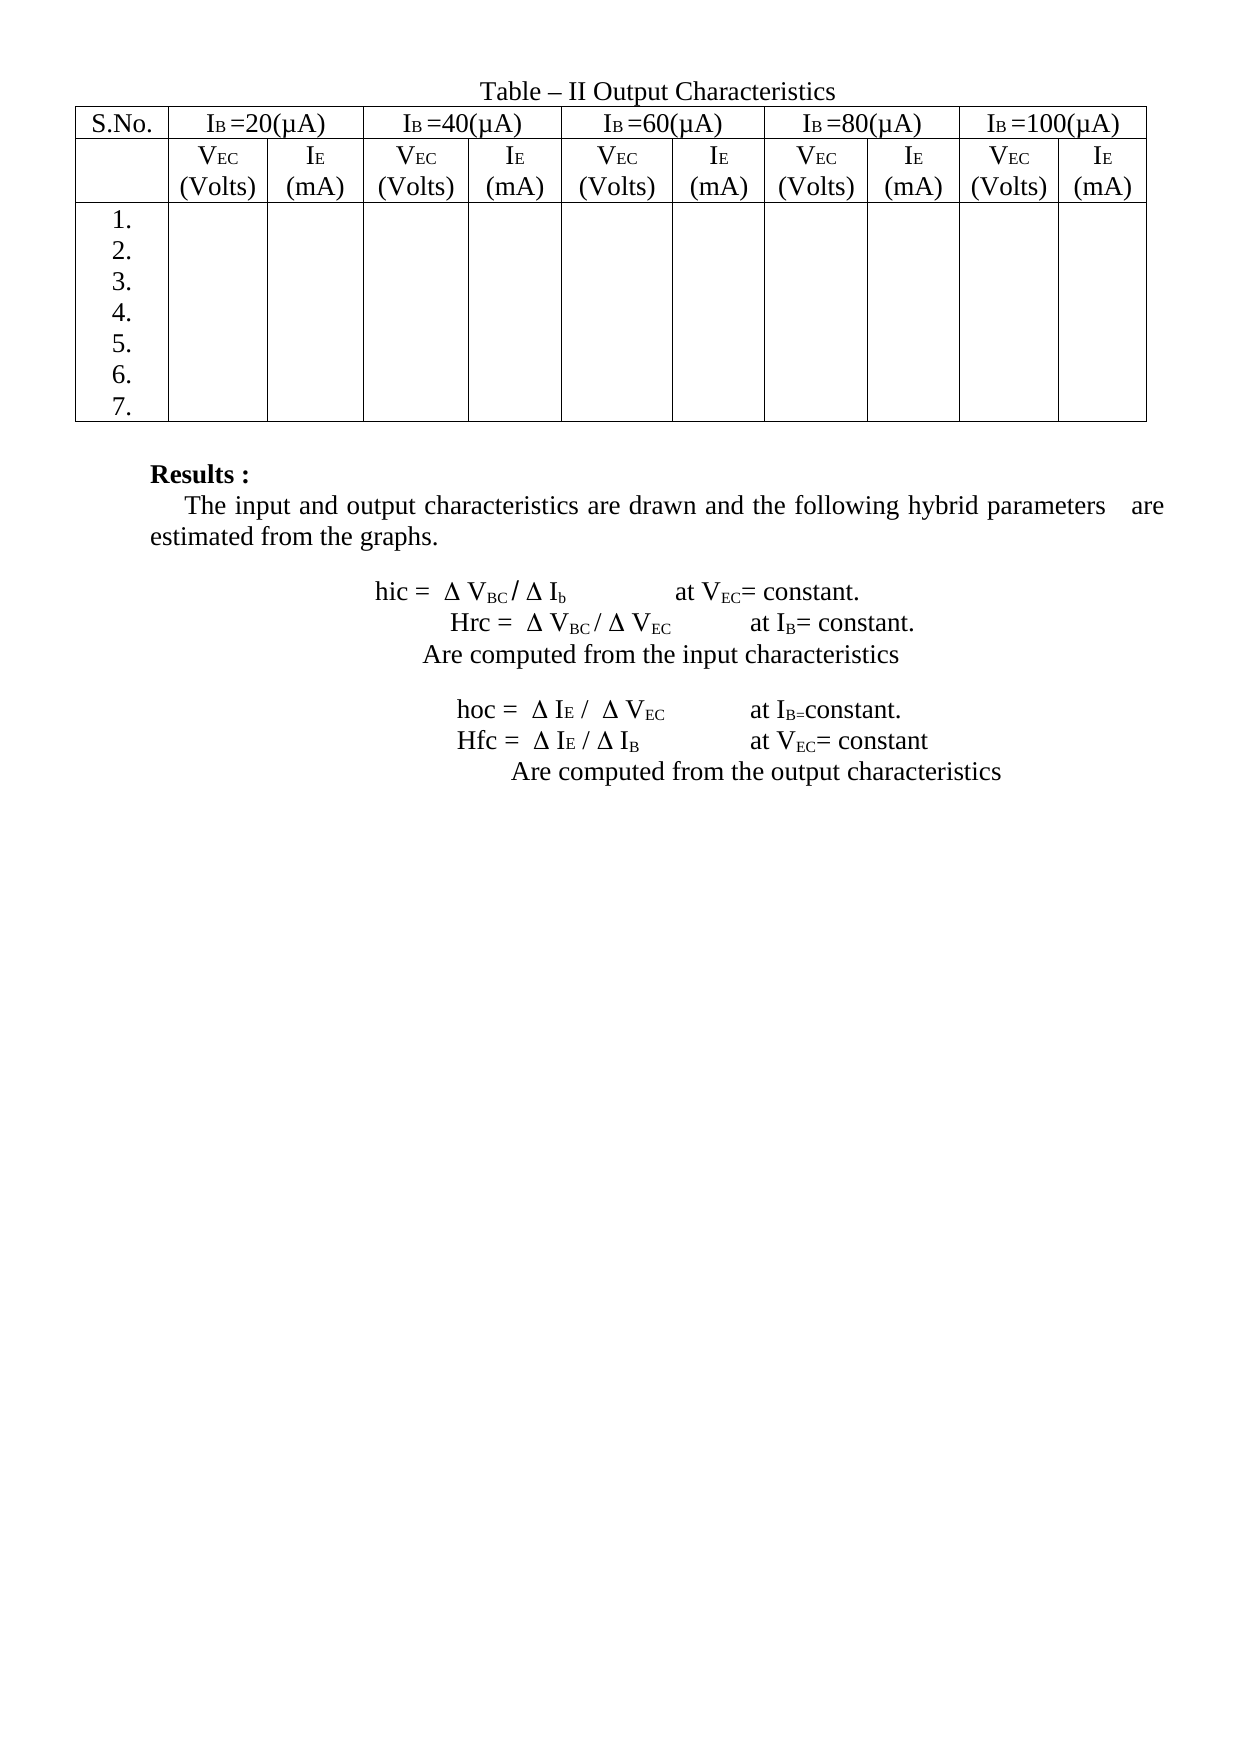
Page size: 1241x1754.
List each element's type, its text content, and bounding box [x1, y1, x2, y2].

table_cell IE (mA) [1059, 139, 1146, 202]
table_cell [960, 203, 1058, 421]
table_cell VEC (Volts) [364, 139, 468, 202]
table_header IB =100(µA) [960, 107, 1146, 138]
table_header IB =20(µA) [169, 107, 363, 138]
table_cell IE (mA) [868, 139, 959, 202]
table_cell IE (mA) [673, 139, 764, 202]
table_cell 1. 2. 3. 4. 5. 6. 7. [76, 203, 168, 421]
table_cell [469, 203, 561, 421]
table_header IB =60(µA) [562, 107, 764, 138]
text hic = VBC Ib at VEC= constant. [150, 575, 1165, 606]
table_header IB =80(µA) [765, 107, 959, 138]
table_cell [169, 203, 267, 421]
table_cell VEC (Volts) [960, 139, 1058, 202]
text The input and output characteristics are drawn and the following hybrid parameters are estimated from the graphs. [150, 489, 1165, 551]
table_cell IE (mA) [469, 139, 561, 202]
text Results : [150, 458, 1165, 489]
text Hfc = IE / IB at VEC= constant [150, 724, 1165, 755]
table_header S.No. [76, 107, 168, 138]
text hoc = IE / VEC at IB=constant. [150, 693, 1165, 724]
table_cell [364, 203, 468, 421]
table_cell VEC (Volts) [169, 139, 267, 202]
table_header IB =40(µA) [364, 107, 561, 138]
table_cell [562, 203, 672, 421]
table_cell [1059, 203, 1146, 421]
title Table – II Output Characteristics [150, 75, 1165, 106]
table_cell [76, 139, 168, 202]
table_cell VEC (Volts) [562, 139, 672, 202]
table_cell [765, 203, 867, 421]
table_cell [673, 203, 764, 421]
text Hrc = VBC / VEC at IB= constant. [375, 606, 1165, 638]
table_cell IE (mA) [268, 139, 363, 202]
table_cell [268, 203, 363, 421]
text Are computed from the input characteristics [150, 638, 1165, 669]
table_cell VEC (Volts) [765, 139, 867, 202]
table_cell [868, 203, 959, 421]
title Are computed from the output characteristics [150, 755, 1165, 787]
